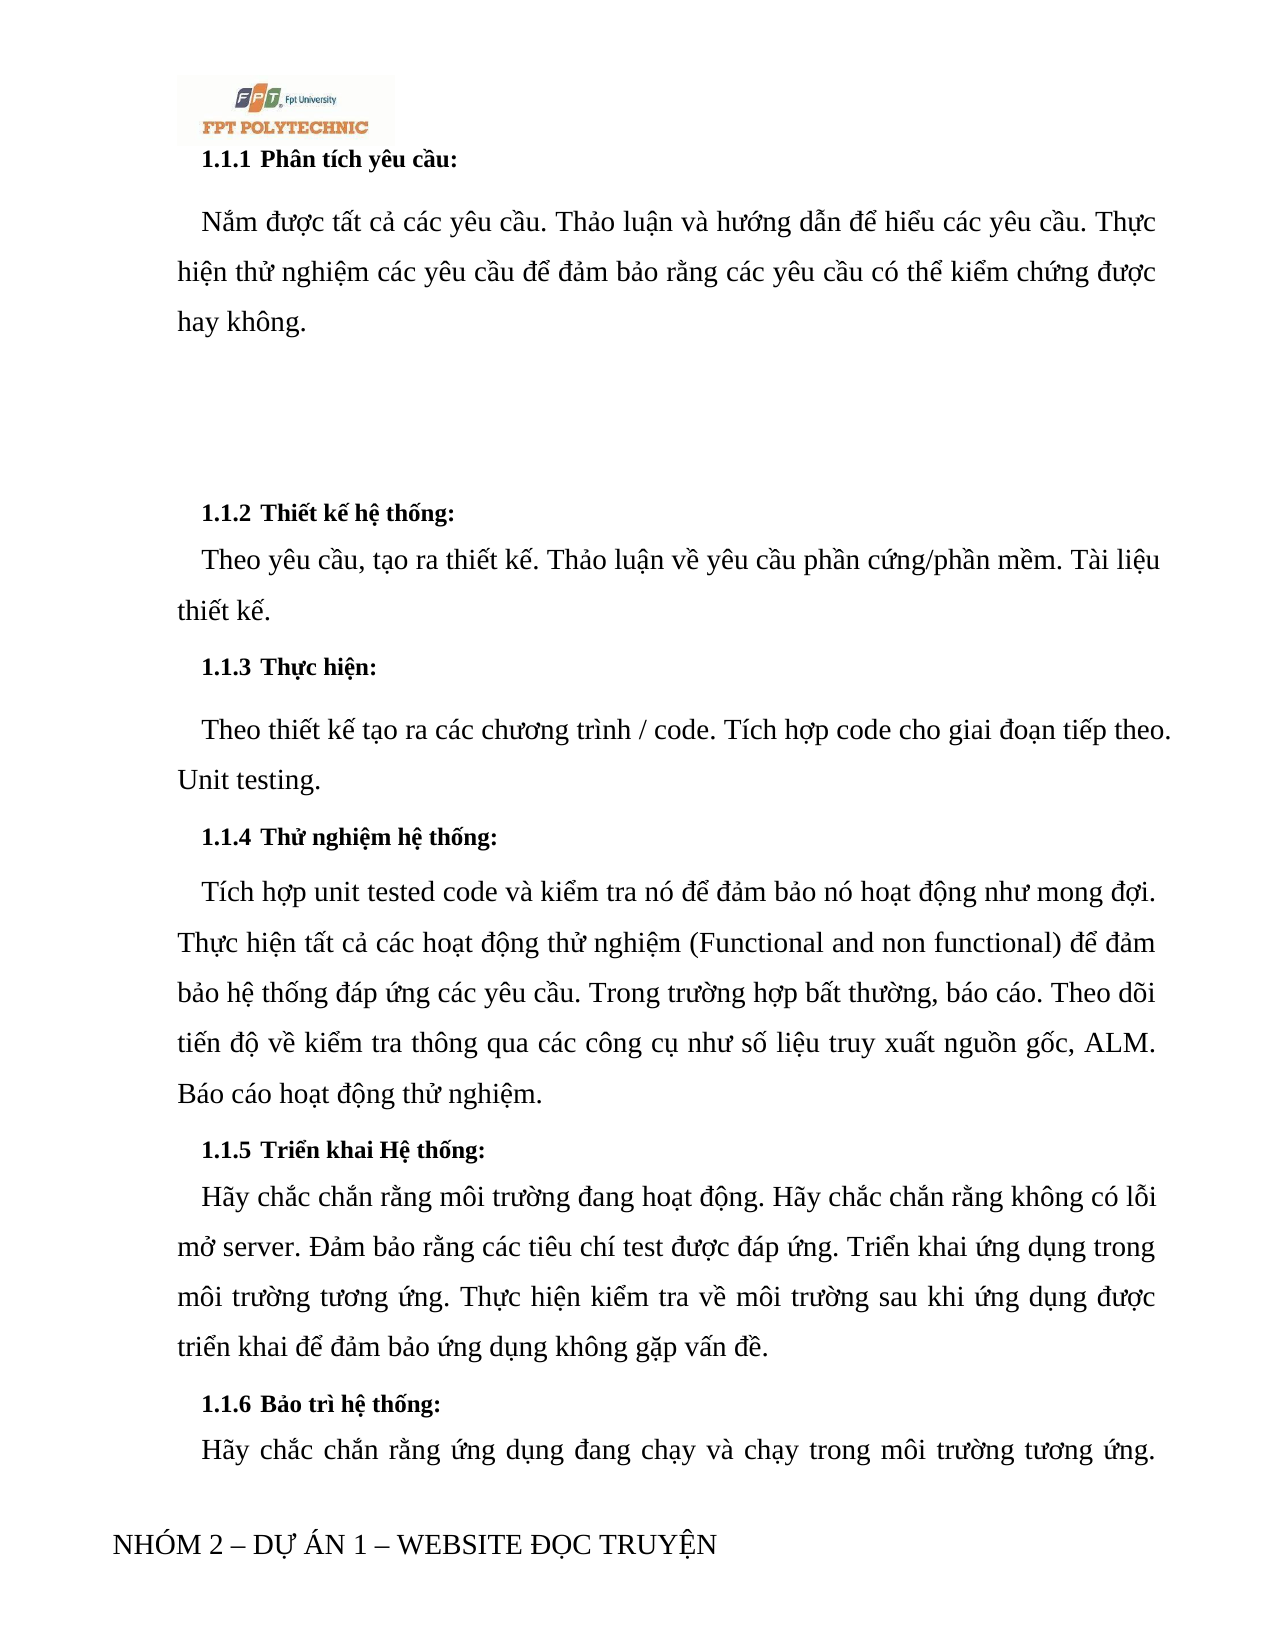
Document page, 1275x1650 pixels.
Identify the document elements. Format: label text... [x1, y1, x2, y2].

subtitle Thiết kế hệ thống: [201, 498, 1198, 527]
text Theo yêu cầu, tạo ra thiết kế. Thảo luận về yêu cầu phần cứng/phần mềm. Tài liệu thiết kế. [177, 542, 1198, 626]
picture [177, 75, 395, 146]
subtitle Bảo trì hệ thống: [201, 1389, 1198, 1418]
text Nắm được tất cả các yêu cầu. Thảo luận và hướng dẫn để hiểu các yêu cầu. Thực hiện thử nghiệm các yêu cầu để đảm bảo rằng các yêu cầu có thể kiểm chứng được hay không. [177, 204, 1158, 338]
subtitle Thử nghiệm hệ thống: [201, 822, 1198, 851]
subtitle Thực hiện: [201, 652, 1198, 681]
text Hãy chắc chắn rằng môi trường đang hoạt động. Hãy chắc chắn rằng không có lỗi mở server. Đảm bảo rằng các tiêu chí test được đáp ứng. Triển khai ứng dụng trong môi trường tương ứng. Thực hiện kiểm tra về môi trường sau khi ứng dụng được triển khai để đảm bảo ứng dụng không gặp vấn đề. [177, 1179, 1157, 1363]
subtitle Triển khai Hệ thống: [201, 1135, 1198, 1164]
text Theo thiết kế tạo ra các chương trình / code. Tích hợp code cho giai đoạn tiếp theo. Unit testing. [177, 712, 1196, 796]
text Tích hợp unit tested code và kiểm tra nó để đảm bảo nó hoạt động như mong đợi. Thực hiện tất cả các hoạt động thử nghiệm (Functional and non functional) để đảm bảo hệ thống đáp ứng các yêu cầu. Trong trường hợp bất thường, báo cáo. Theo dõi tiến độ về kiểm tra thông qua các công cụ như số liệu truy xuất nguồn gốc, ALM. Báo cáo hoạt động thử nghiệm. [177, 874, 1157, 1109]
subtitle Phân tích yêu cầu: [201, 144, 1198, 172]
